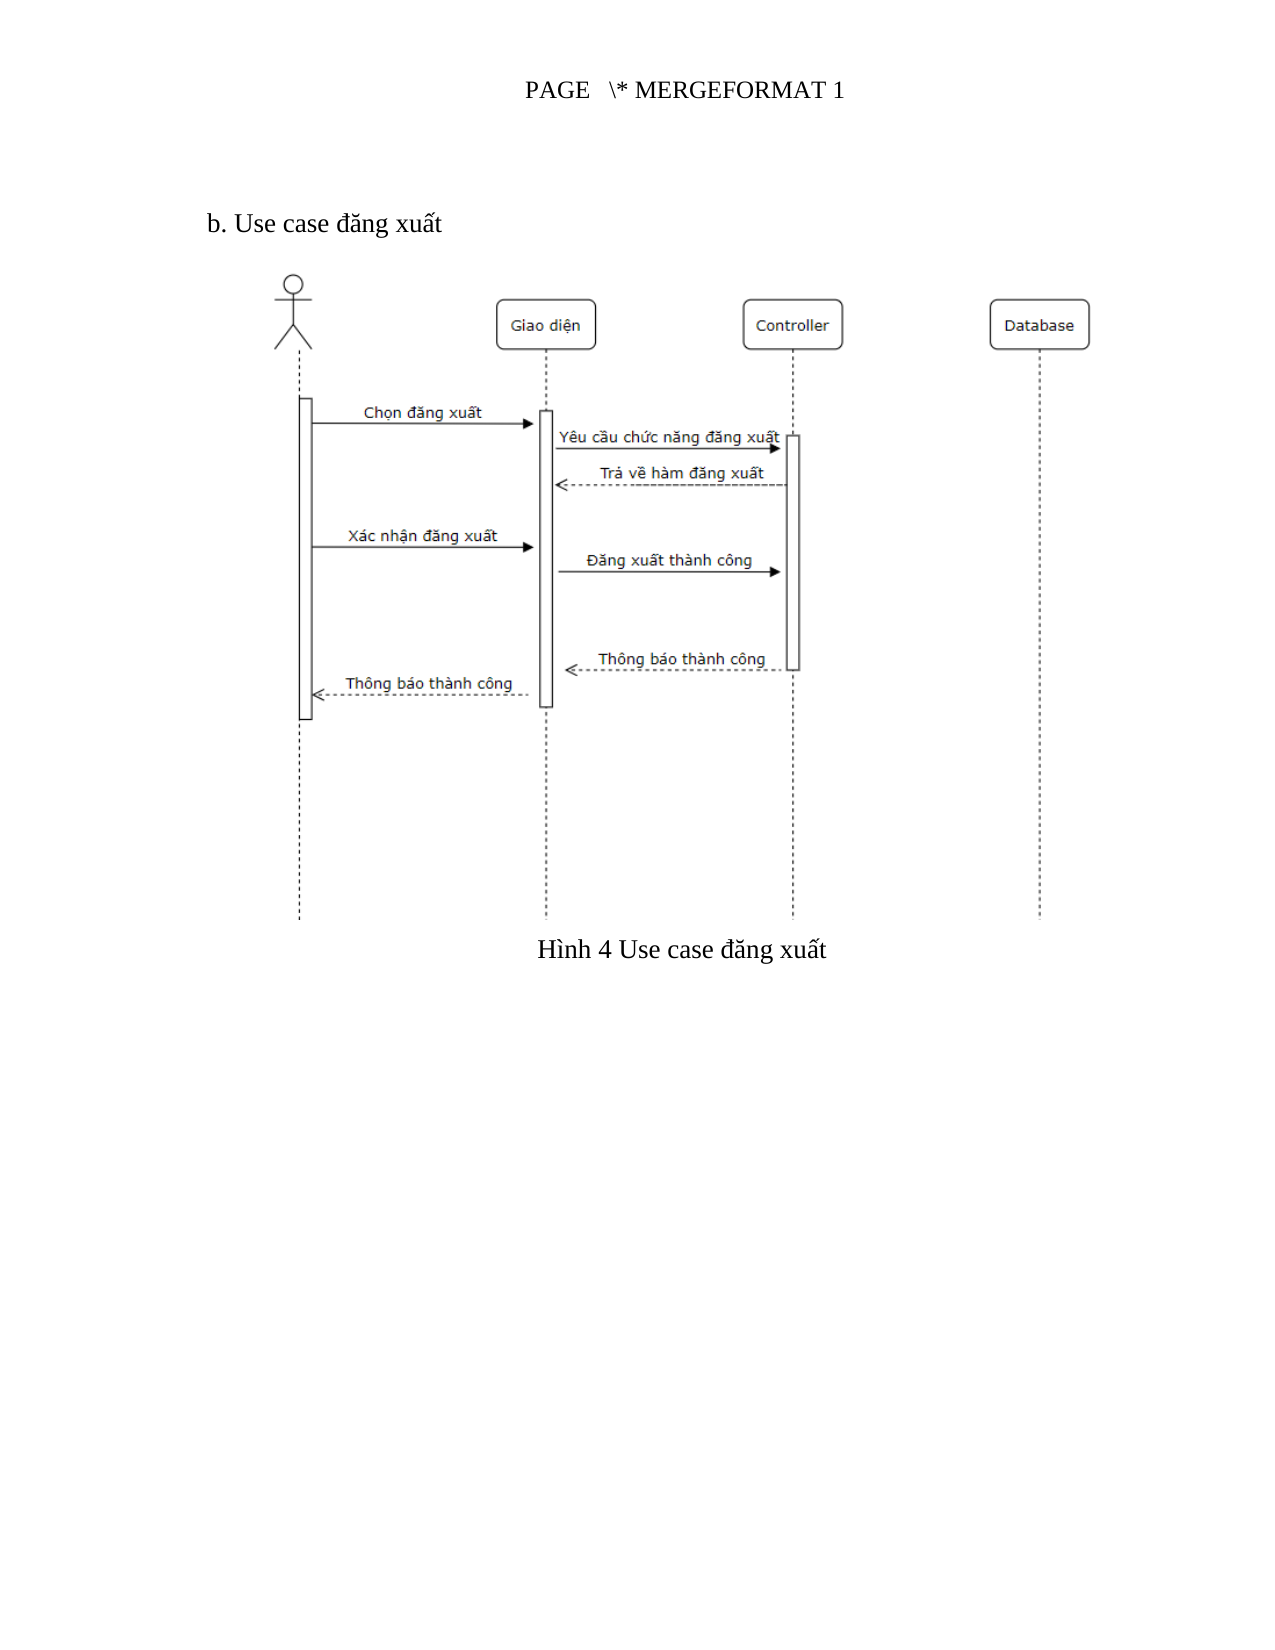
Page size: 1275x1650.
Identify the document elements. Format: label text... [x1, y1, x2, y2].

text Hình 4 Use case đăng xuất [207, 934, 1157, 965]
text b. Use case đăng xuất [207, 207, 1157, 238]
picture [206, 253, 1157, 920]
